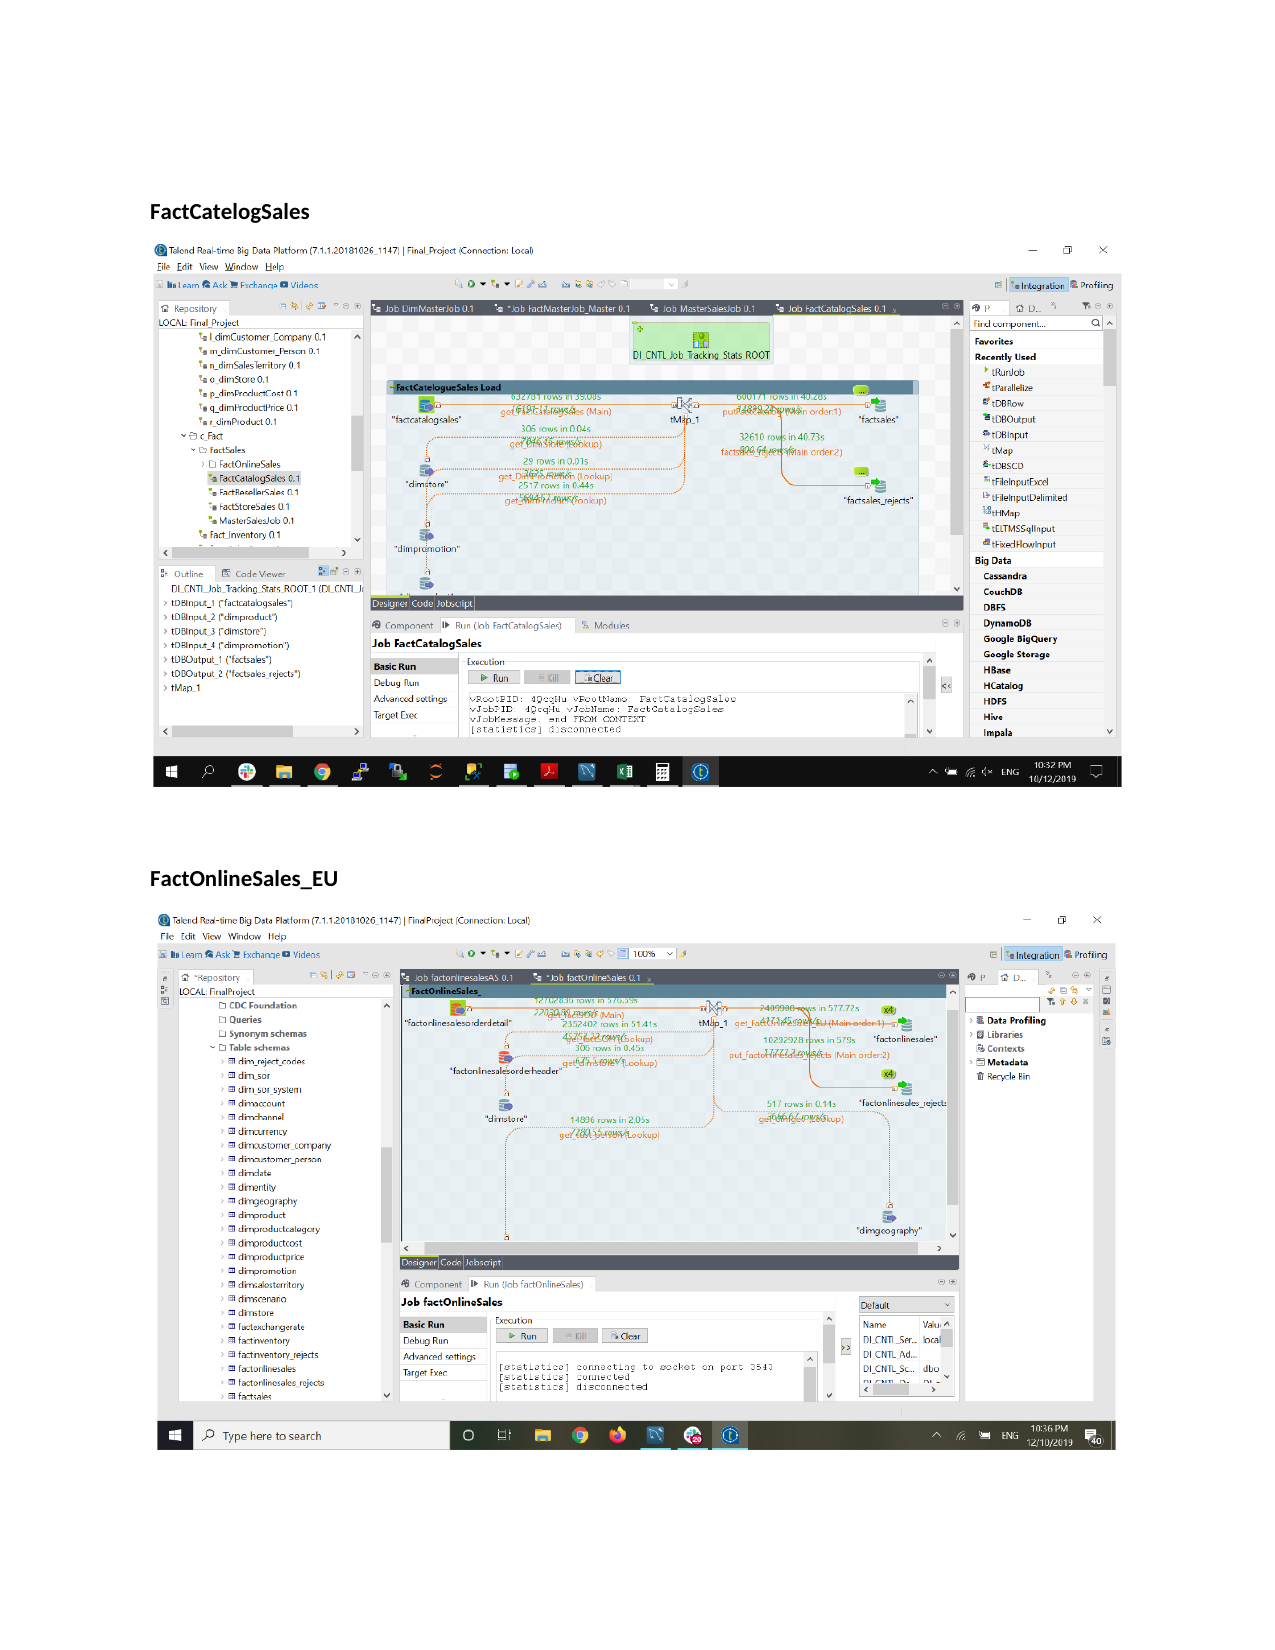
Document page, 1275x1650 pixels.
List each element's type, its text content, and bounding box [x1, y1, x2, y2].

picture [150, 911, 1125, 1456]
text FactOnlineSales_EU [150, 864, 1125, 892]
picture [150, 243, 1125, 799]
text FactCatelogSales [150, 197, 1125, 225]
